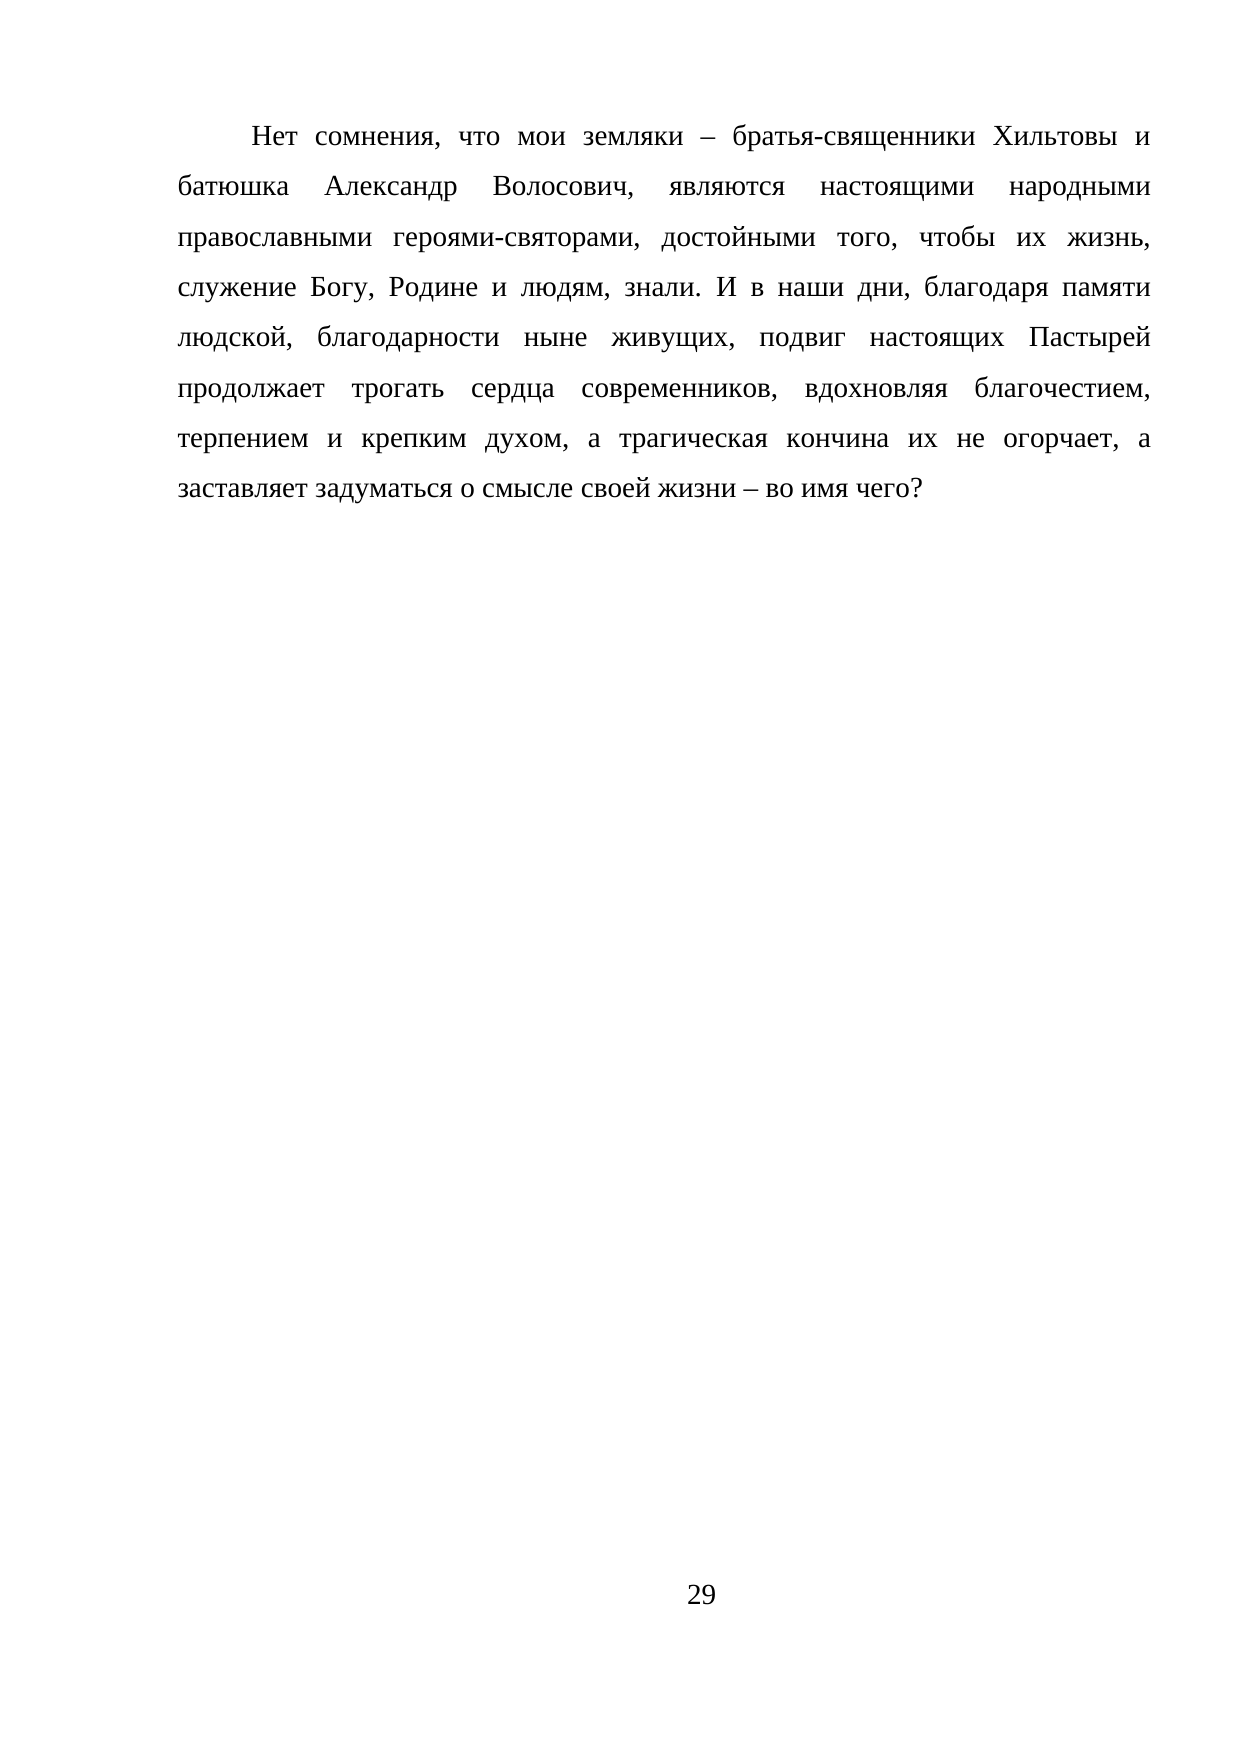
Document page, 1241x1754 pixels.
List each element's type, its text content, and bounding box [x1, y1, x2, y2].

text 29 [177, 1577, 1152, 1611]
text Нет сомнения, что мои земляки – братья-священники Хильтовы и батюшка Александр Волосович, являются настоящими народными православными героями-святорами, достойными того, чтобы их жизнь, служение Богу, Родине и людям, знали. И в наши дни, благодаря памяти людской, благодарности ныне живущих, подвиг настоящих Пастырей продолжает трогать сердца современников, вдохновляя благочестием, терпением и крепким духом, а трагическая кончина их не огорчает, а заставляет задуматься о смысле своей жизни – во имя чего? [177, 118, 1152, 504]
